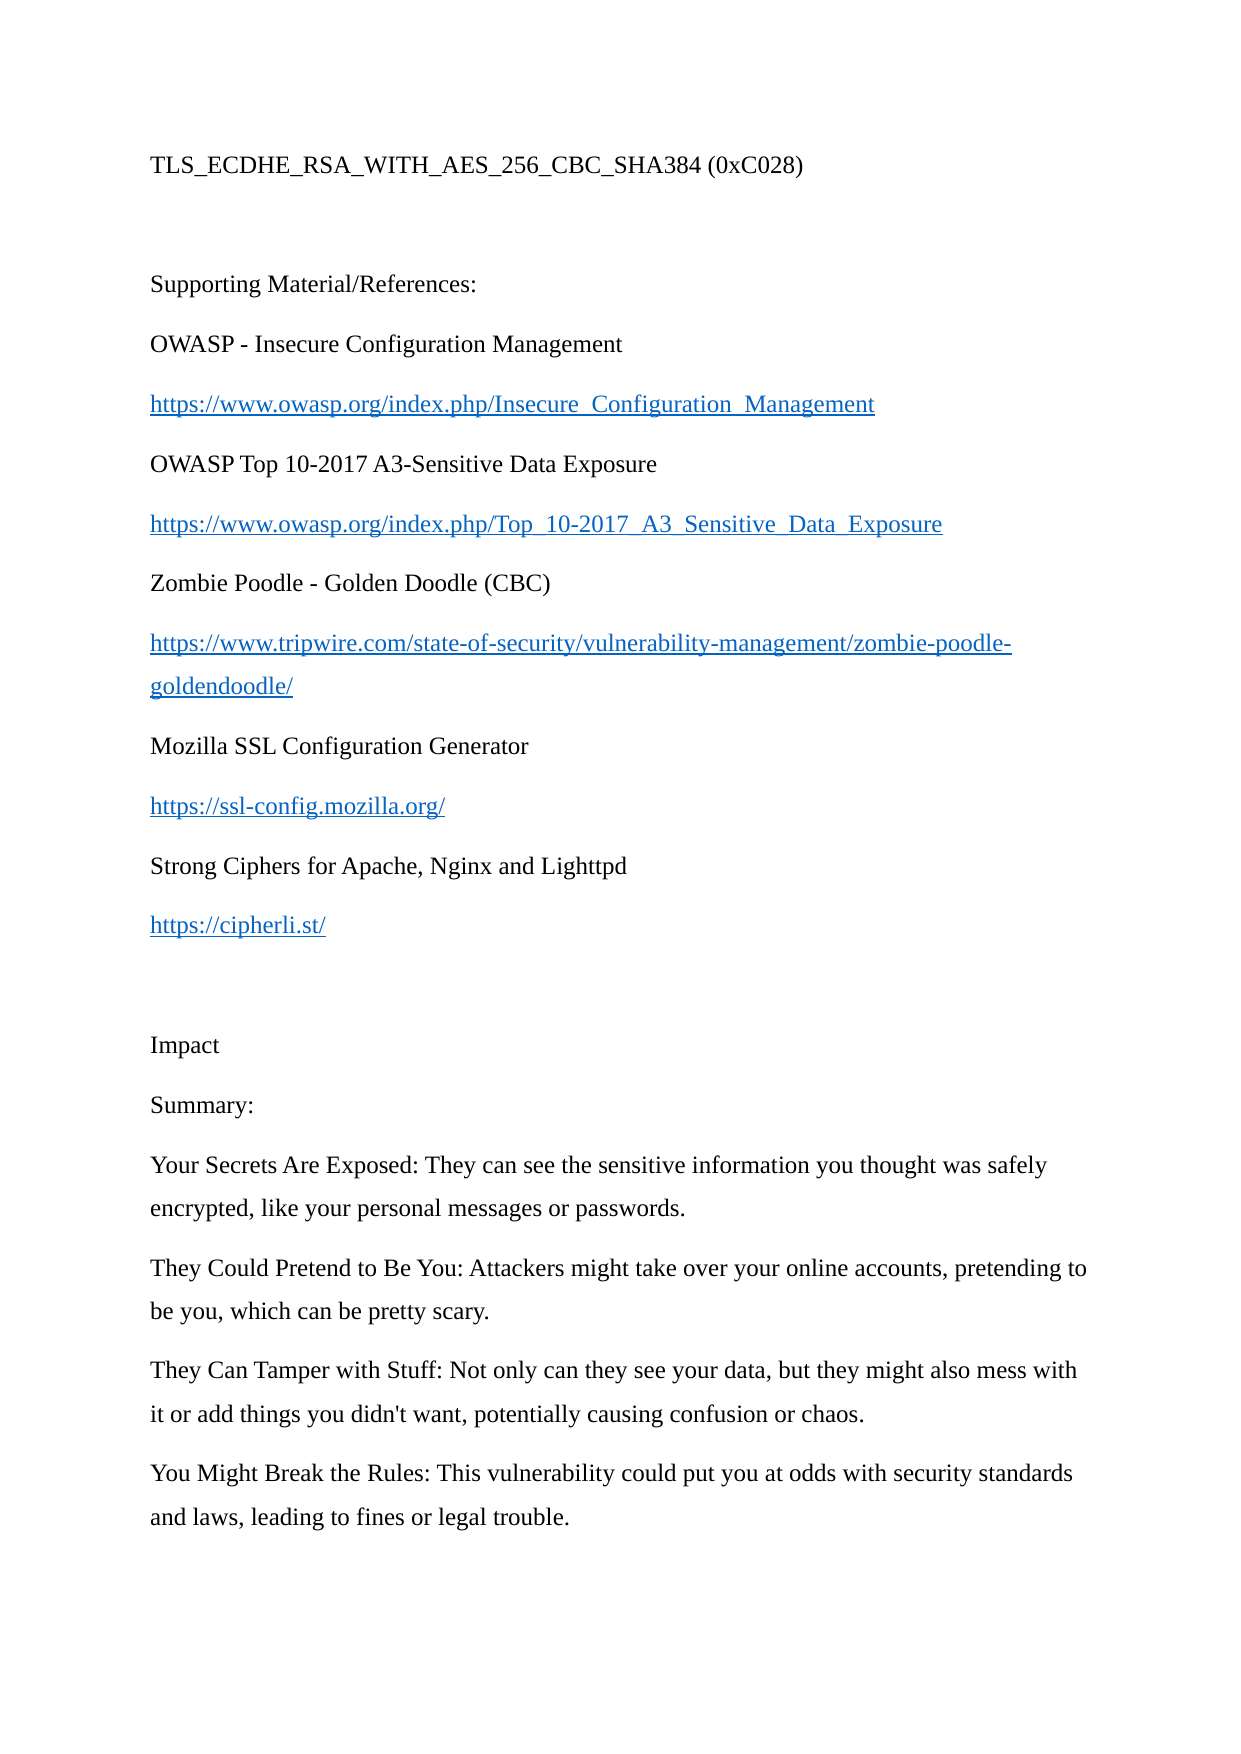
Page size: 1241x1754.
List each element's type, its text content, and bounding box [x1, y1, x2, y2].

text Your Secrets Are Exposed: They can see the sensitive information you thought was safely encrypted, like your personal messages or passwords. [150, 1150, 1090, 1222]
text OWASP - Insecure Configuration Management [150, 329, 1090, 358]
text Summary: [150, 1090, 1090, 1119]
text They Could Pretend to Be You: Attackers might take over your online accounts, pretending to be you, which can be pretty scary. [150, 1253, 1090, 1324]
text TLS_ECDHE_RSA_WITH_AES_256_CBC_SHA384 (0xC028) [150, 150, 1090, 179]
text https://www.tripwire.com/state-of-security/vulnerability-management/zombie-poodle-goldendoodle/ [150, 628, 1090, 700]
text https://www.owasp.org/index.php/Insecure_Configuration_Management [150, 389, 1090, 418]
text They Can Tamper with Stuff: Not only can they see your data, but they might also mess with it or add things you didn't want, potentially causing confusion or chaos. [150, 1356, 1090, 1427]
text You Might Break the Rules: This vulnerability could put you at odds with security standards and laws, leading to fines or legal trouble. [150, 1458, 1090, 1530]
text Strong Ciphers for Apache, Nginx and Lighttpd [150, 851, 1090, 879]
text Impact [150, 1030, 1090, 1059]
text Mozilla SSL Configuration Generator [150, 731, 1090, 760]
text Supporting Material/References: [150, 269, 1090, 298]
text https://www.owasp.org/index.php/Top_10-2017_A3_Sensitive_Data_Exposure [150, 509, 1090, 537]
text https://ssl-config.mozilla.org/ [150, 791, 1090, 820]
text https://cipherli.st/ [150, 911, 1090, 939]
text OWASP Top 10-2017 A3-Sensitive Data Exposure [150, 449, 1090, 478]
text Zombie Poodle - Golden Doodle (CBC) [150, 568, 1090, 597]
